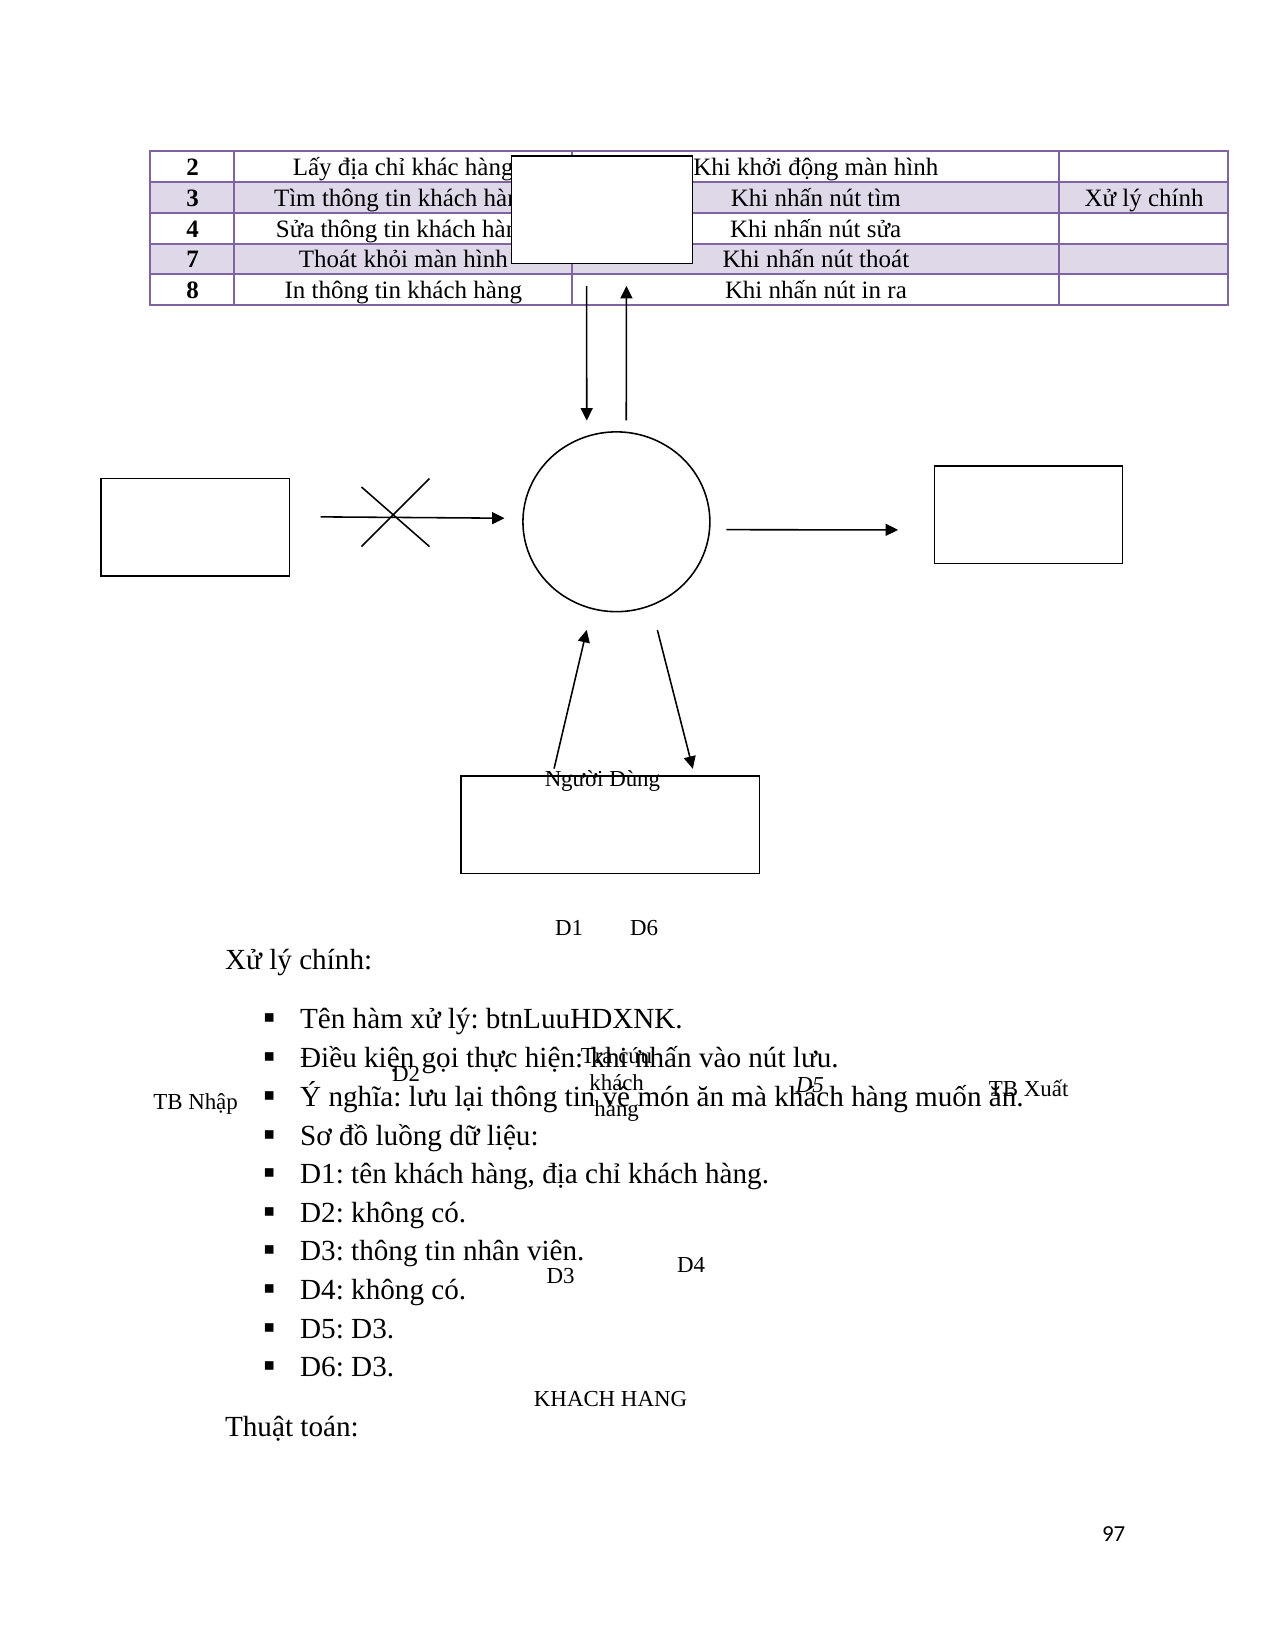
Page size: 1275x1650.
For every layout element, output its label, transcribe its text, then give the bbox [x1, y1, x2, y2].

list D2: không có. [262, 1195, 1125, 1228]
list D4: không có. [262, 1272, 1125, 1306]
table_cell 4 [151, 214, 233, 242]
list D1: tên khách hàng, địa chỉ khách hàng. [262, 1156, 1125, 1190]
text Xử lý chính: [150, 942, 1125, 976]
table_cell Khi nhấn nút tìm [693, 183, 1058, 212]
table_cell Khi nhấn nút in ra [573, 275, 1058, 304]
table_cell Lấy địa chỉ khác hàng [235, 152, 571, 181]
table_cell Sửa thông tin khách hàng [235, 214, 511, 242]
table_cell Xử lý chính [1060, 183, 1227, 212]
table_cell Thoát khỏi màn hình [235, 245, 571, 273]
list D5: D3. [262, 1311, 1125, 1344]
list Sơ đồ luồng dữ liệu: [262, 1118, 1125, 1151]
text Thuật toán: [150, 1409, 1125, 1442]
table_cell Khi nhấn nút thoát [573, 245, 1058, 273]
list Tên hàm xử lý: btnLuuHDXNK. [262, 1002, 1125, 1035]
table_cell [1060, 245, 1227, 273]
table_cell Khi nhấn nút sửa [693, 214, 1058, 242]
list Điều kiện gọi thực hiện: khi nhấn vào nút lưu. [262, 1040, 1125, 1074]
table_cell 2 [151, 152, 233, 181]
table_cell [573, 152, 1058, 181]
table_cell In thông tin khách hàng [235, 275, 571, 304]
table_cell [1060, 214, 1227, 242]
table_cell [1060, 152, 1227, 181]
list D3: thông tin nhân viên. [262, 1233, 1125, 1267]
list D6: D3. [262, 1349, 1125, 1383]
table_cell [1060, 275, 1227, 304]
table_cell 3 [151, 183, 233, 212]
table_cell Tìm thông tin khách hàng [235, 183, 511, 212]
table_cell 7 [151, 245, 233, 273]
list Ý nghĩa: lưu lại thông tin về món ăn mà khách hàng muốn ăn. [262, 1079, 1125, 1113]
table_cell 8 [151, 275, 233, 304]
